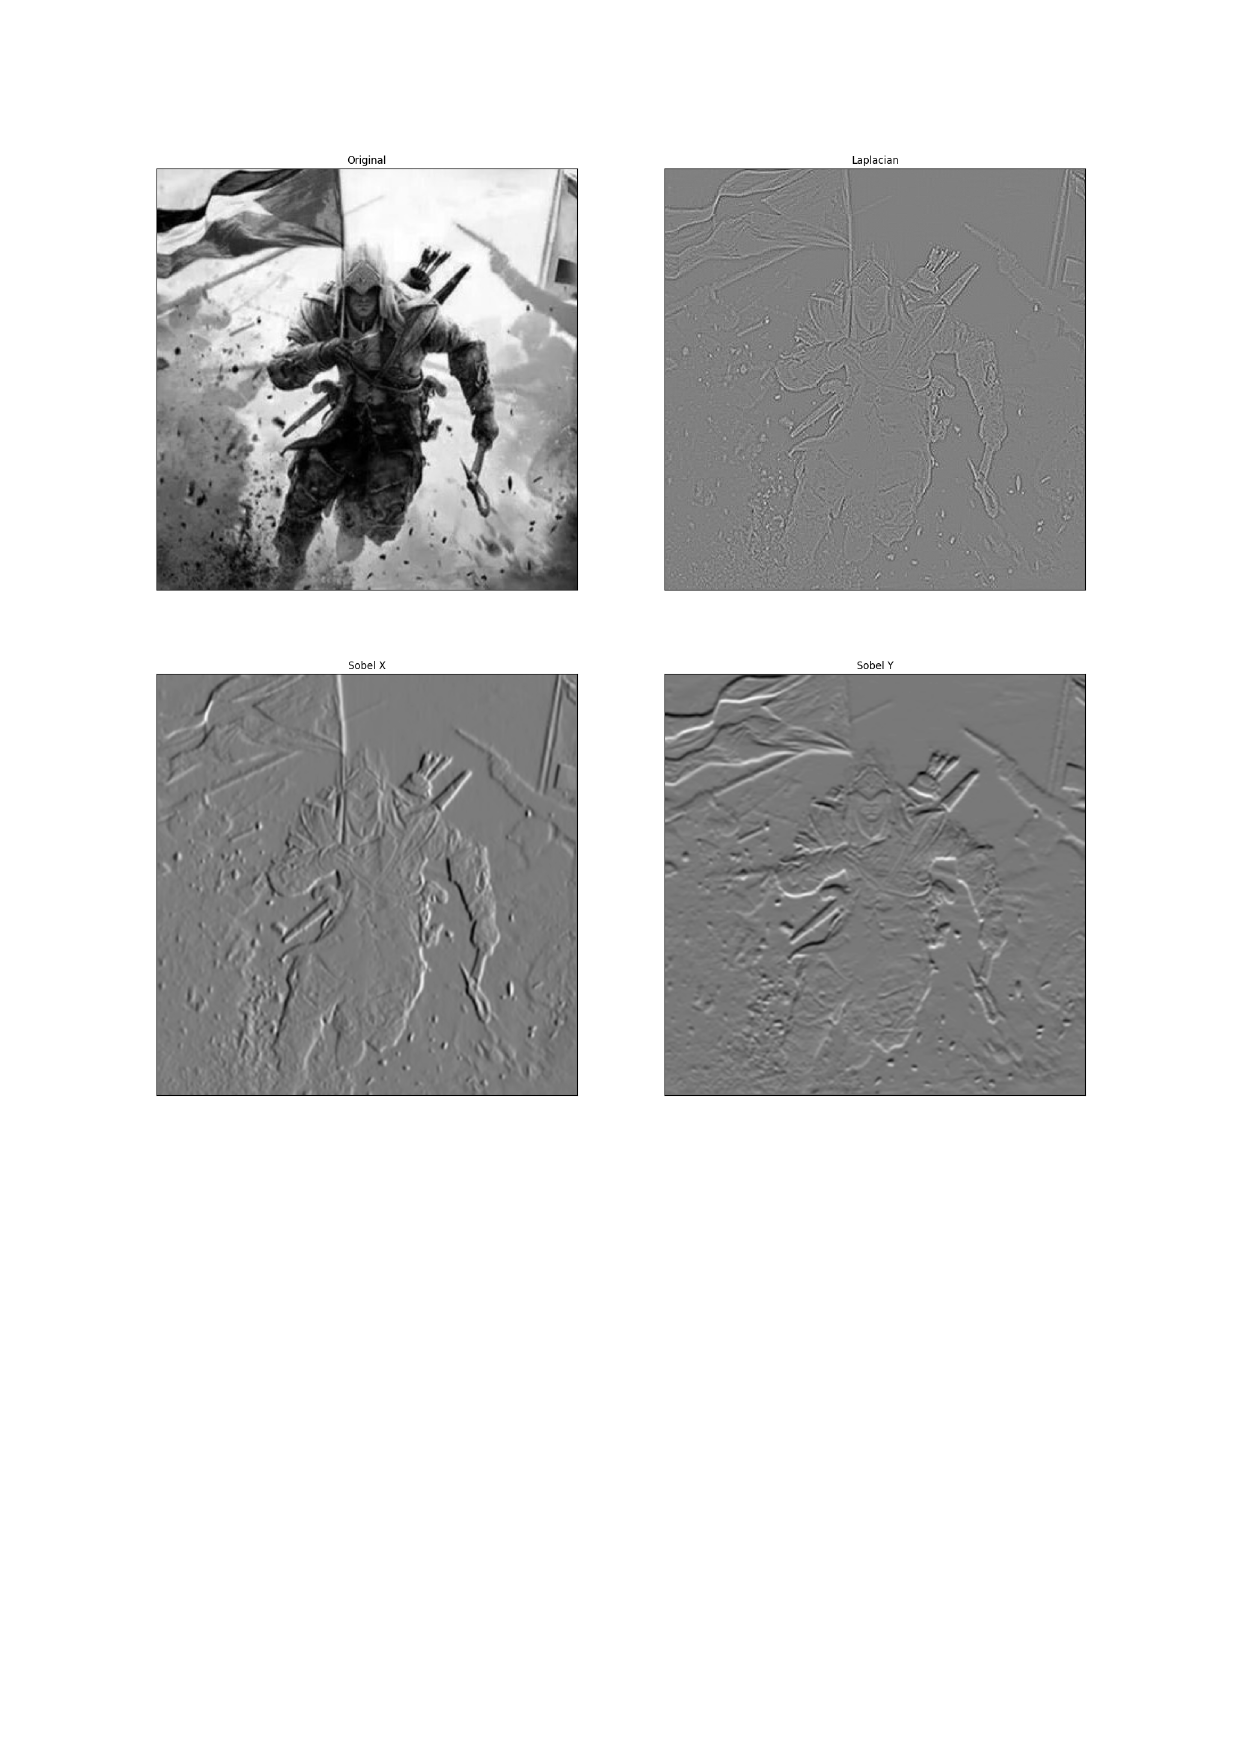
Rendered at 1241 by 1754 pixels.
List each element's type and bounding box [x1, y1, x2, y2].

picture [150, 150, 1091, 1101]
